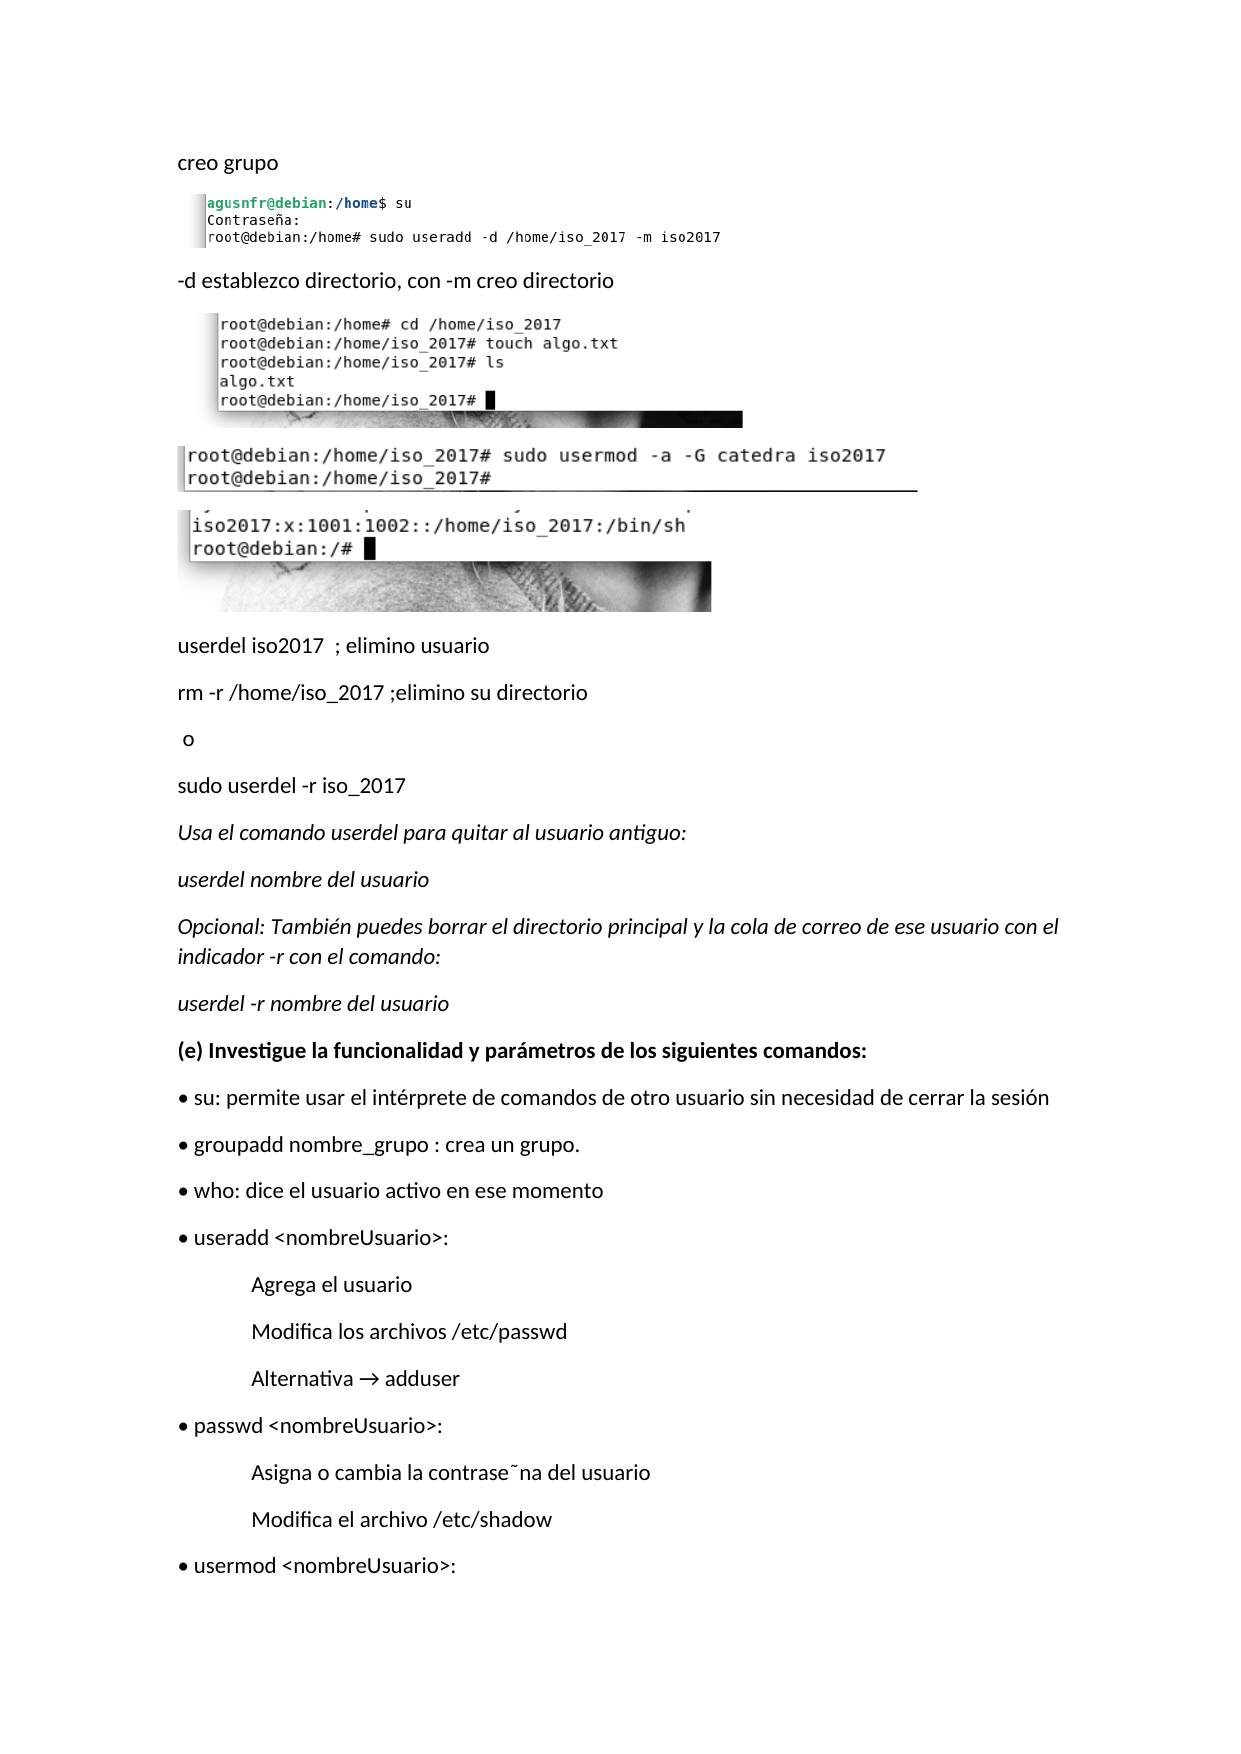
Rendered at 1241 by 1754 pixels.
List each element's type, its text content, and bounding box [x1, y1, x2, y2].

text rm -r /home/iso_2017 ;elimino su directorio [177, 678, 1063, 706]
text o [177, 724, 1063, 752]
text Opcional: También puedes borrar el directorio principal y la cola de correo de ese usuario con el indicador -r con el comando: [177, 912, 1063, 970]
text Asigna o cambia la contrase˜na del usuario [251, 1458, 1063, 1486]
text • useradd <nombreUsuario>: [177, 1223, 1063, 1251]
text Modifica los archivos /etc/passwd [251, 1317, 1063, 1345]
text Usa el comando userdel para quitar al usuario antiguo: [177, 818, 1063, 846]
text userdel -r nombre del usuario [177, 989, 1063, 1017]
text • su: permite usar el intérprete de comandos de otro usuario sin necesidad de cerrar la sesión [177, 1083, 1063, 1111]
text • usermod <nombreUsuario>: [177, 1552, 1063, 1579]
picture [177, 194, 793, 248]
text -d establezco directorio, con -m creo directorio [177, 266, 1063, 294]
text Modifica el archivo /etc/shadow [251, 1505, 1063, 1533]
text creo grupo [177, 148, 1063, 176]
text userdel nombre del usuario [177, 865, 1063, 893]
text Alternativa → adduser [251, 1364, 1063, 1392]
picture [177, 510, 712, 612]
picture [177, 446, 918, 492]
text userdel iso2017 ; elimino usuario [177, 631, 1063, 659]
text • passwd <nombreUsuario>: [177, 1411, 1063, 1439]
text (e) Investigue la funcionalidad y parámetros de los siguientes comandos: [177, 1036, 1063, 1064]
text sudo userdel -r iso_2017 [177, 771, 1063, 799]
text • who: dice el usuario activo en ese momento [177, 1177, 1063, 1204]
text Agrega el usuario [251, 1270, 1063, 1298]
text • groupadd nombre_grupo : crea un grupo. [177, 1130, 1063, 1158]
picture [177, 313, 743, 428]
